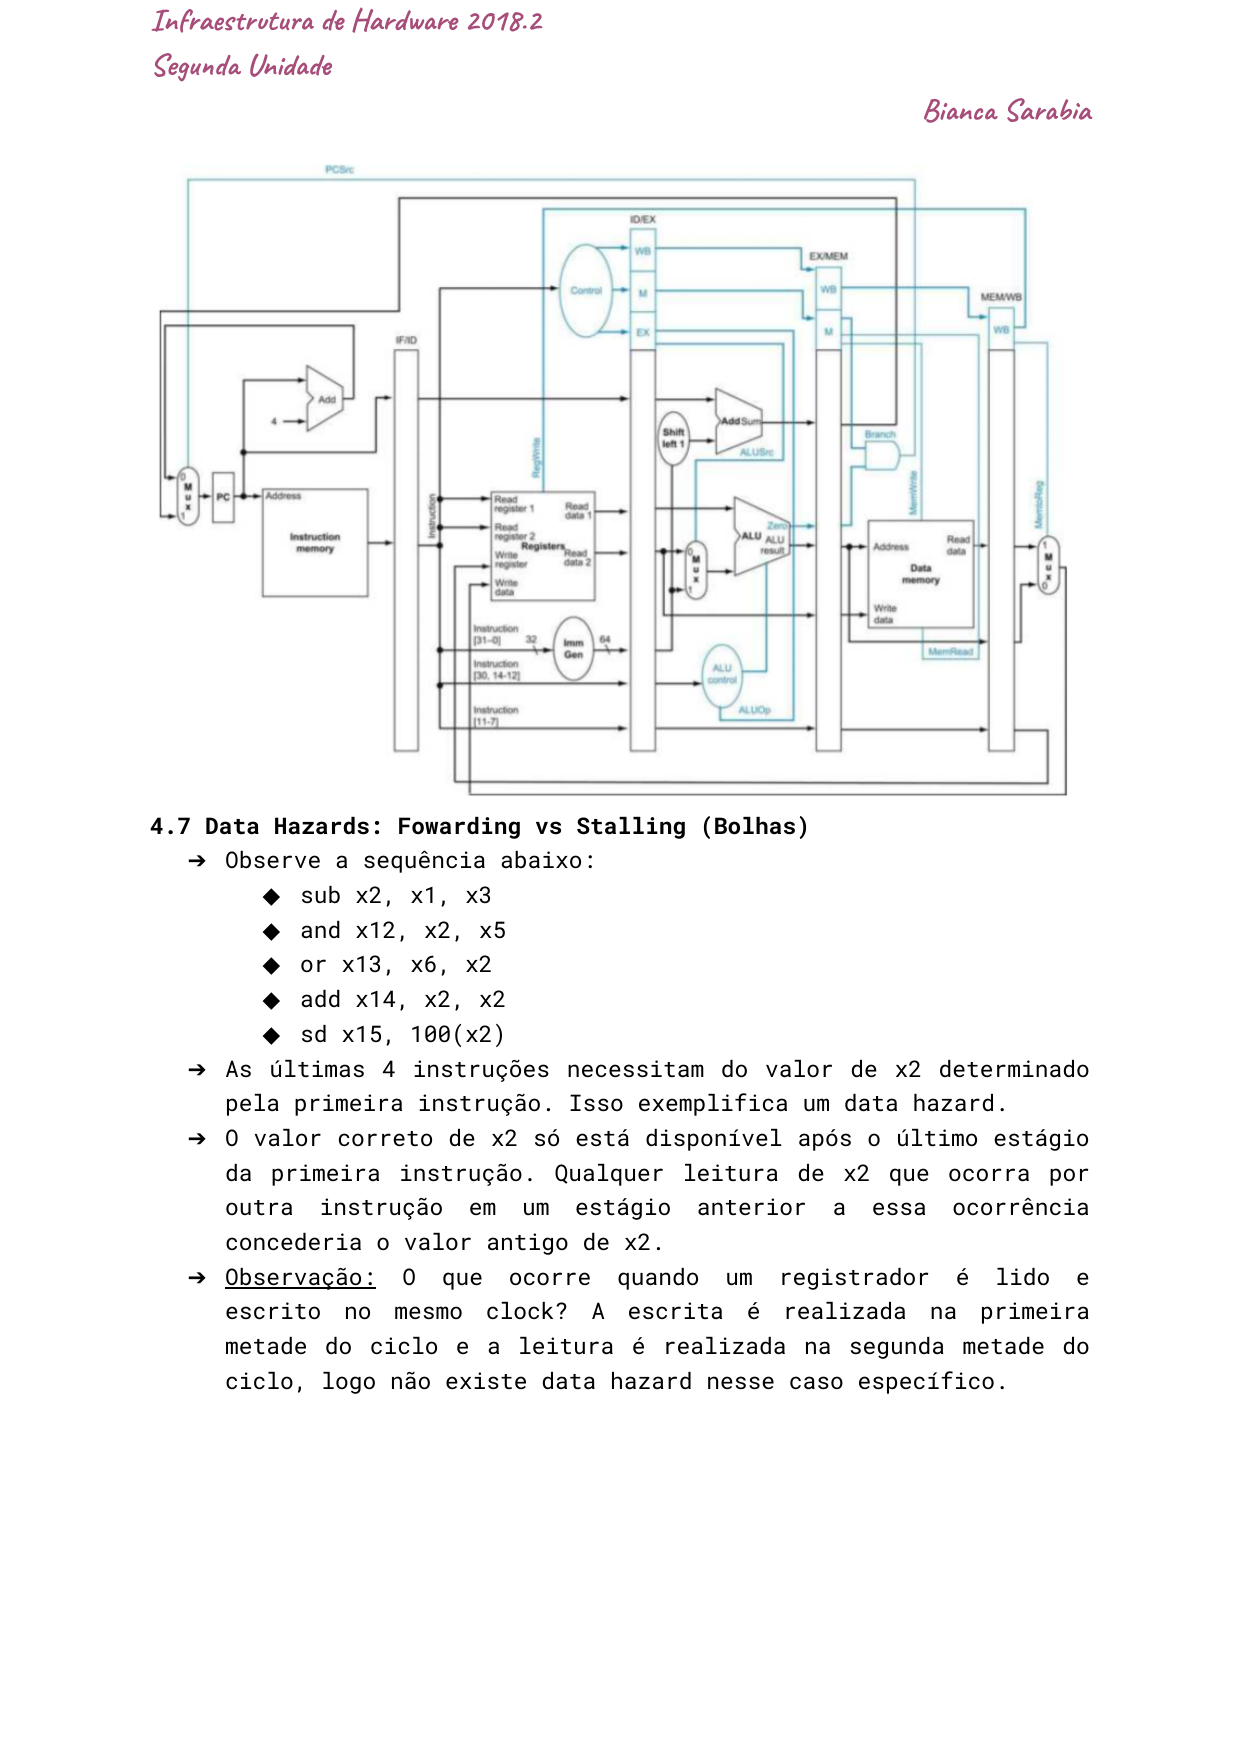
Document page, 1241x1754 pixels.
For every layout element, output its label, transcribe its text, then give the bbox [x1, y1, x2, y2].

list and x12, x2, x5 [262, 914, 1090, 944]
list sub x2, x1, x3 [262, 879, 1090, 910]
text 4.7 Data Hazards: Fowarding vs Stalling (Bolhas) [150, 810, 1090, 840]
list add x14, x2, x2 [262, 983, 1090, 1014]
list As últimas 4 instruções necessitam do valor de x2 determinado pela primeira instrução. Isso exemplifica um data hazard. [187, 1053, 1090, 1118]
list or x13, x6, x2 [262, 949, 1090, 979]
list Observação: O que ocorre quando um registrador é lido e escrito no mesmo clock? A escrita é realizada na primeira metade do ciclo e a leitura é realizada na segunda metade do ciclo, logo não existe data hazard nesse caso específico. [187, 1261, 1090, 1395]
list O valor correto de x2 só está disponível após o último estágio da primeira instrução. Qualquer leitura de x2 que ocorra por outra instrução em um estágio anterior a essa ocorrência concederia o valor antigo de x2. [187, 1122, 1090, 1257]
list Observe a sequência abaixo: [187, 845, 1090, 875]
picture [150, 150, 1091, 807]
list sd x15, 100(x2) [262, 1018, 1090, 1048]
